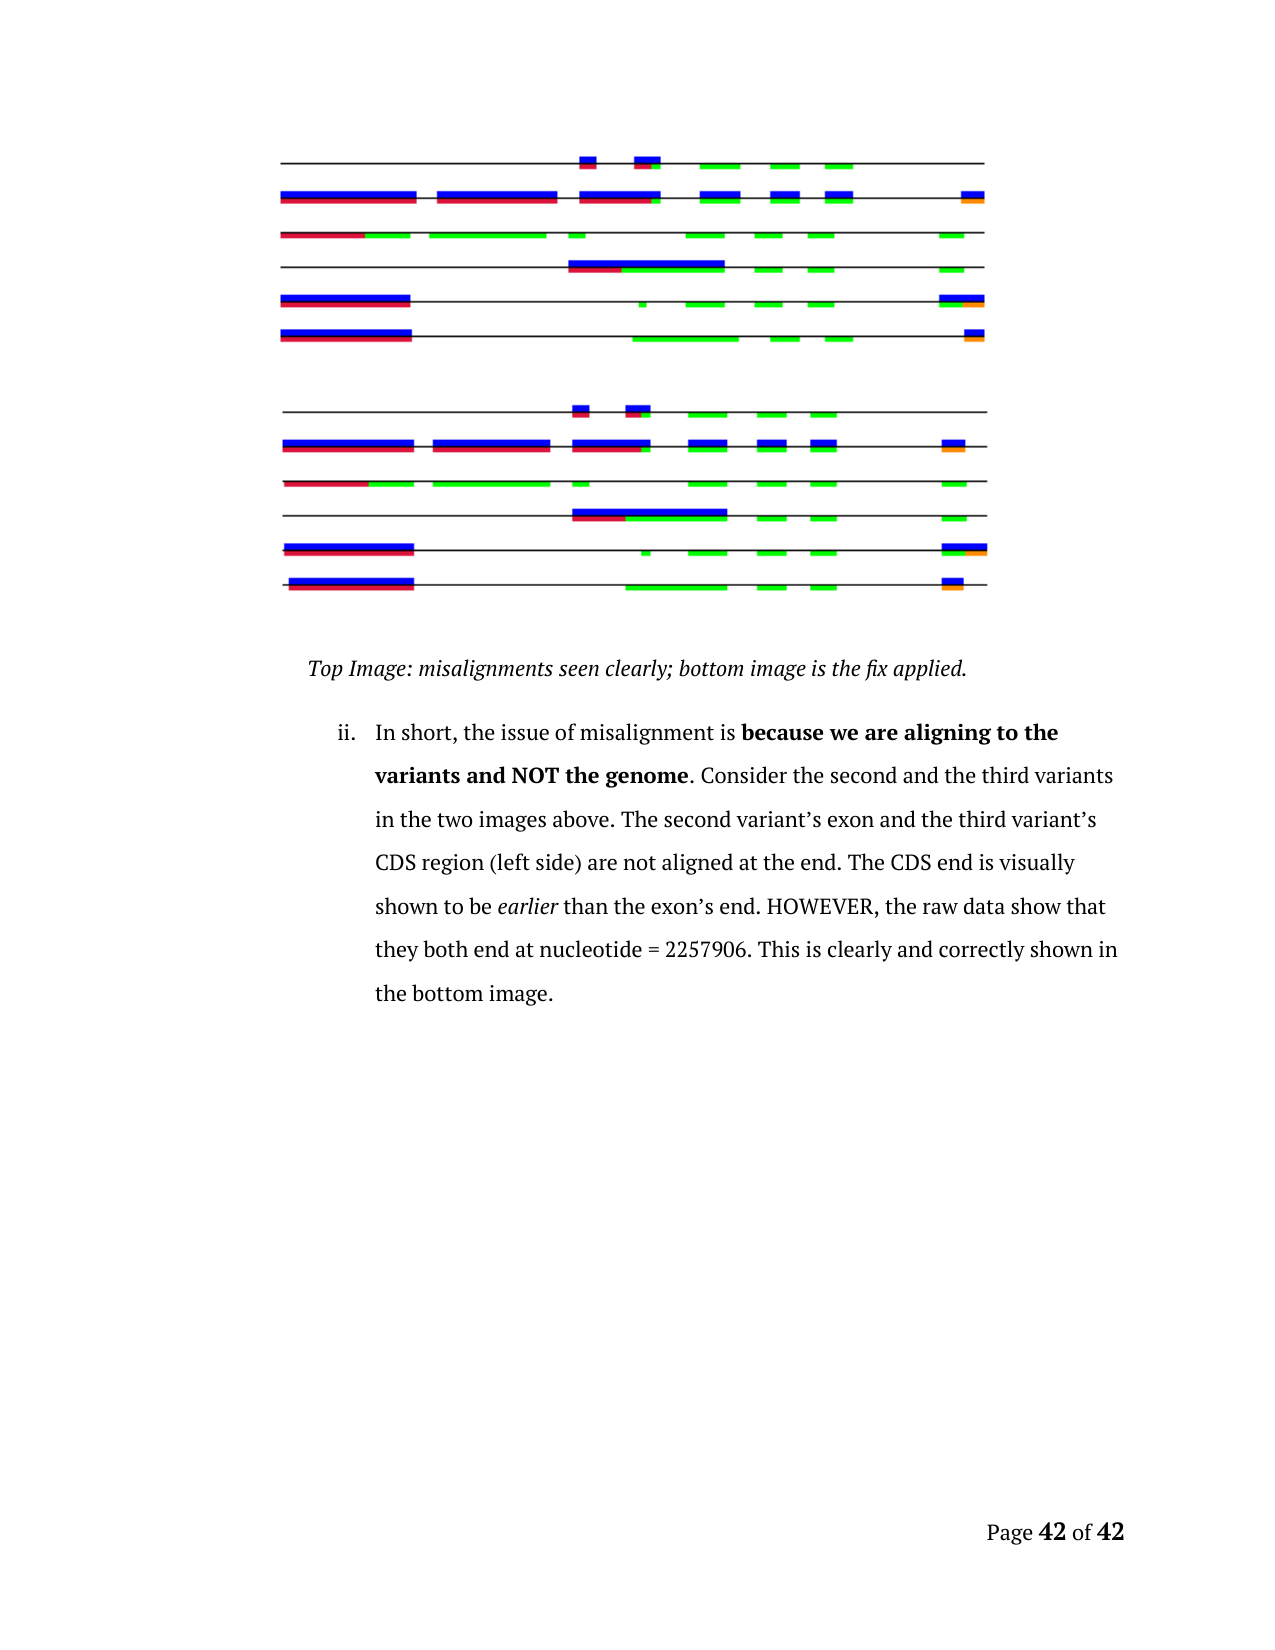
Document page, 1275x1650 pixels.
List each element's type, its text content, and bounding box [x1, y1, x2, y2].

text Top Image: misalignments seen clearly; bottom image is the fix applied. [150, 653, 1125, 682]
picture [273, 150, 1002, 361]
list In short, the issue of misalignment is because we are aligning to the variants and NOT the genome. Consider the second and the third variants in the two images above. The second variant’s exon and the third variant’s CDS region (left side) are not aligned at the end. The CDS end is visually shown to be earlier than the exon’s end. HOWEVER, the raw data show that they both end at nucleotide = 2257906. This is clearly and correctly shown in the bottom image. [356, 718, 1125, 1007]
picture [275, 396, 1000, 619]
